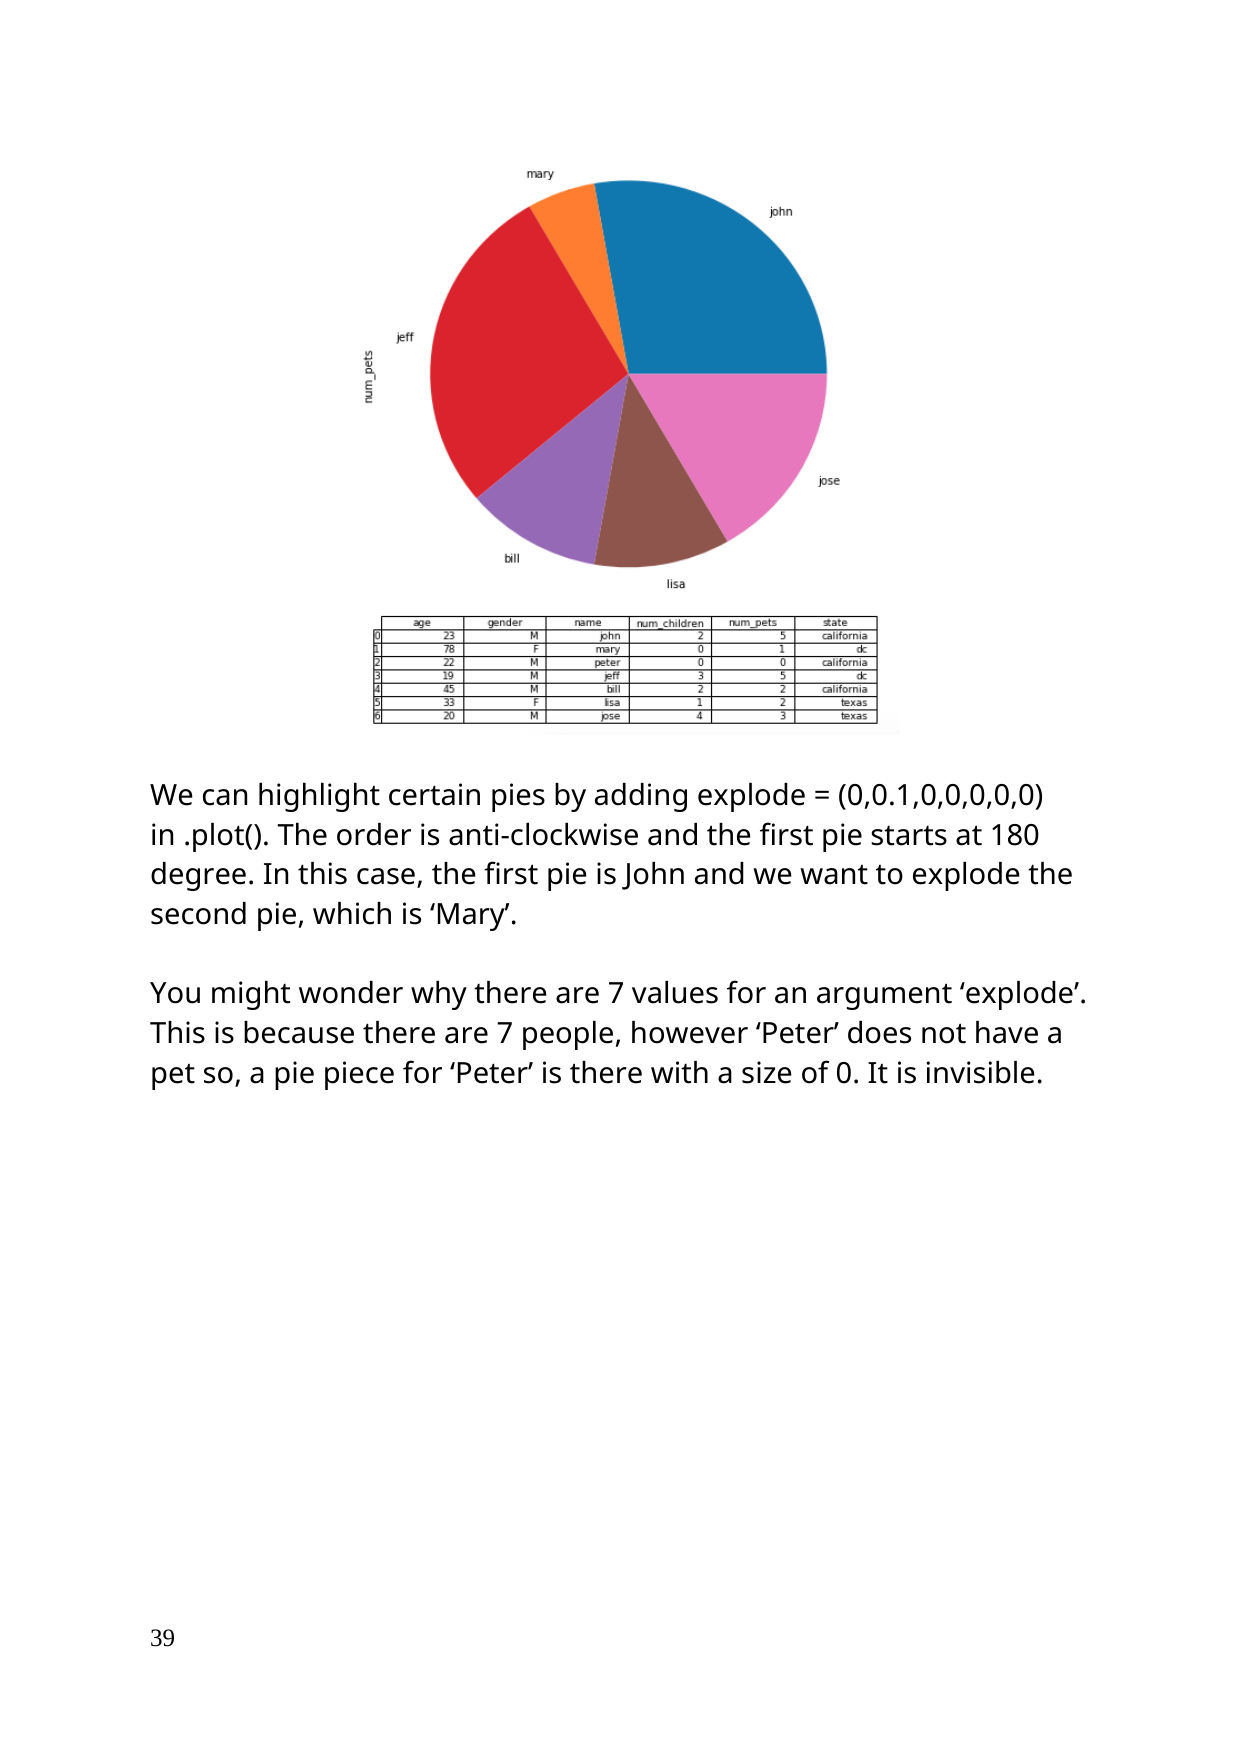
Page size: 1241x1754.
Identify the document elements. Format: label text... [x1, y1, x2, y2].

picture [340, 150, 900, 735]
text You might wonder why there are 7 values for an argument ‘explode’. This is because there are 7 people, however ‘Peter’ does not have a pet so, a pie piece for ‘Peter’ is there with a size of 0. It is invisible. [150, 972, 1090, 1092]
text We can highlight certain pies by adding explode = (0,0.1,0,0,0,0,0) in .plot(). The order is anti-clockwise and the first pie starts at 180 degree. In this case, the first pie is John and we want to explode the second pie, which is ‘Mary’. [150, 774, 1090, 933]
